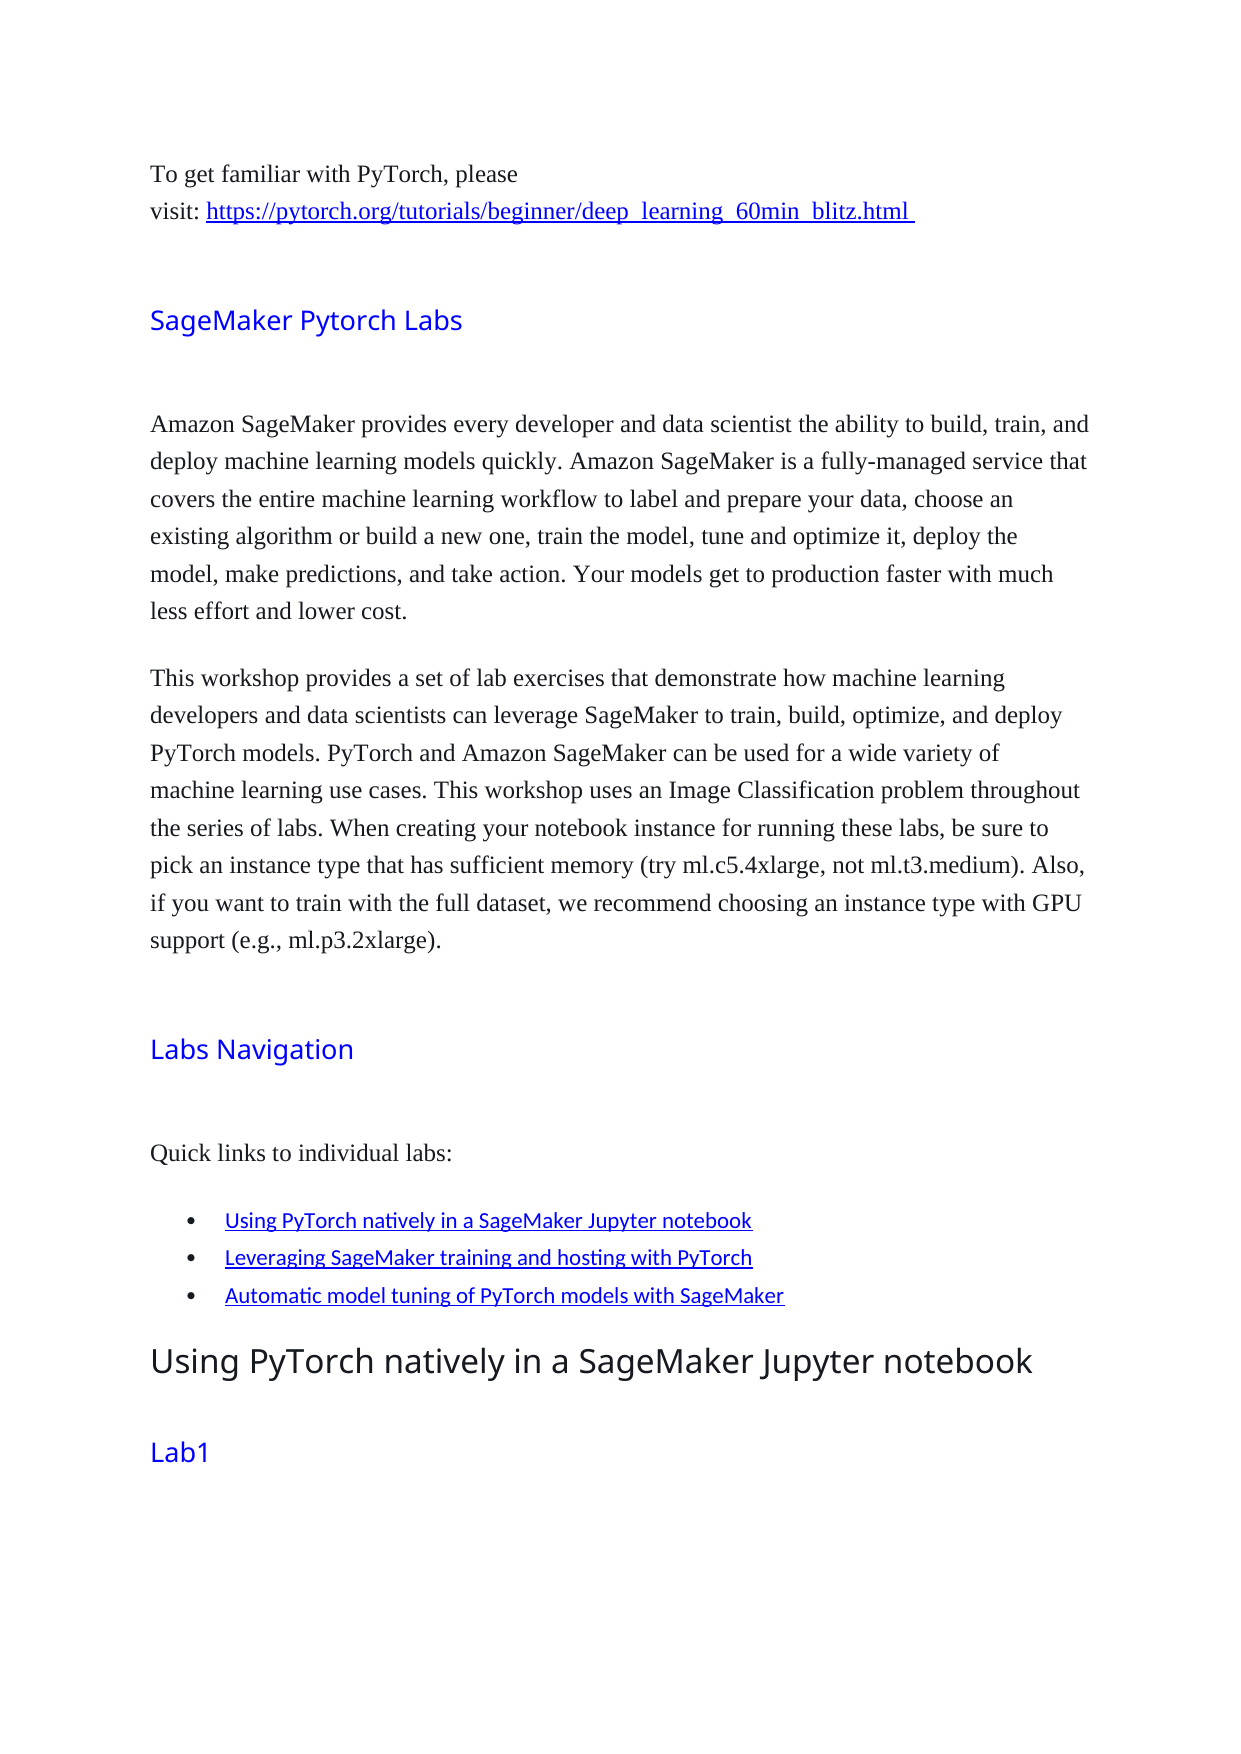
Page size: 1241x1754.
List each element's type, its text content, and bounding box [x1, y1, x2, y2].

subtitle Lab1 [150, 1434, 1090, 1471]
text Amazon SageMaker provides every developer and data scientist the ability to build, train, and deploy machine learning models quickly. Amazon SageMaker is a fully-managed service that covers the entire machine learning workflow to label and prepare your data, choose an existing algorithm or build a new one, train the model, tune and optimize it, deploy the model, make predictions, and take action. Your models get to production faster with much less effort and lower cost. [150, 400, 1090, 625]
text To get familiar with PyTorch, please visit: https://pytorch.org/tutorials/beginner/deep_learning_60min_blitz.html [150, 150, 1090, 225]
list Leveraging SageMaker training and hosting with PyTorch [187, 1234, 1090, 1271]
list Automatic model tuning of PyTorch models with SageMaker [187, 1271, 1090, 1309]
subtitle SageMaker Pytorch Labs [150, 301, 1090, 338]
text Quick links to individual labs: [150, 1129, 1090, 1167]
text This workshop provides a set of lab exercises that demonstrate how machine learning developers and data scientists can leverage SageMaker to train, build, optimize, and deploy PyTorch models. PyTorch and Amazon SageMaker can be used for a wide variety of machine learning use cases. This workshop uses an Image Classification problem throughout the series of labs. When creating your notebook instance for running these labs, be sure to pick an instance type that has sufficient memory (try ml.c5.4xlarge, not ml.t3.medium). Also, if you want to train with the full dataset, we recommend choosing an instance type with GPU support (e.g., ml.p3.2xlarge). [150, 654, 1090, 954]
subtitle Labs Navigation [150, 1030, 1090, 1067]
subtitle Using PyTorch natively in a SageMaker Jupyter notebook [150, 1338, 1090, 1383]
list Using PyTorch natively in a SageMaker Jupyter notebook [187, 1196, 1090, 1234]
